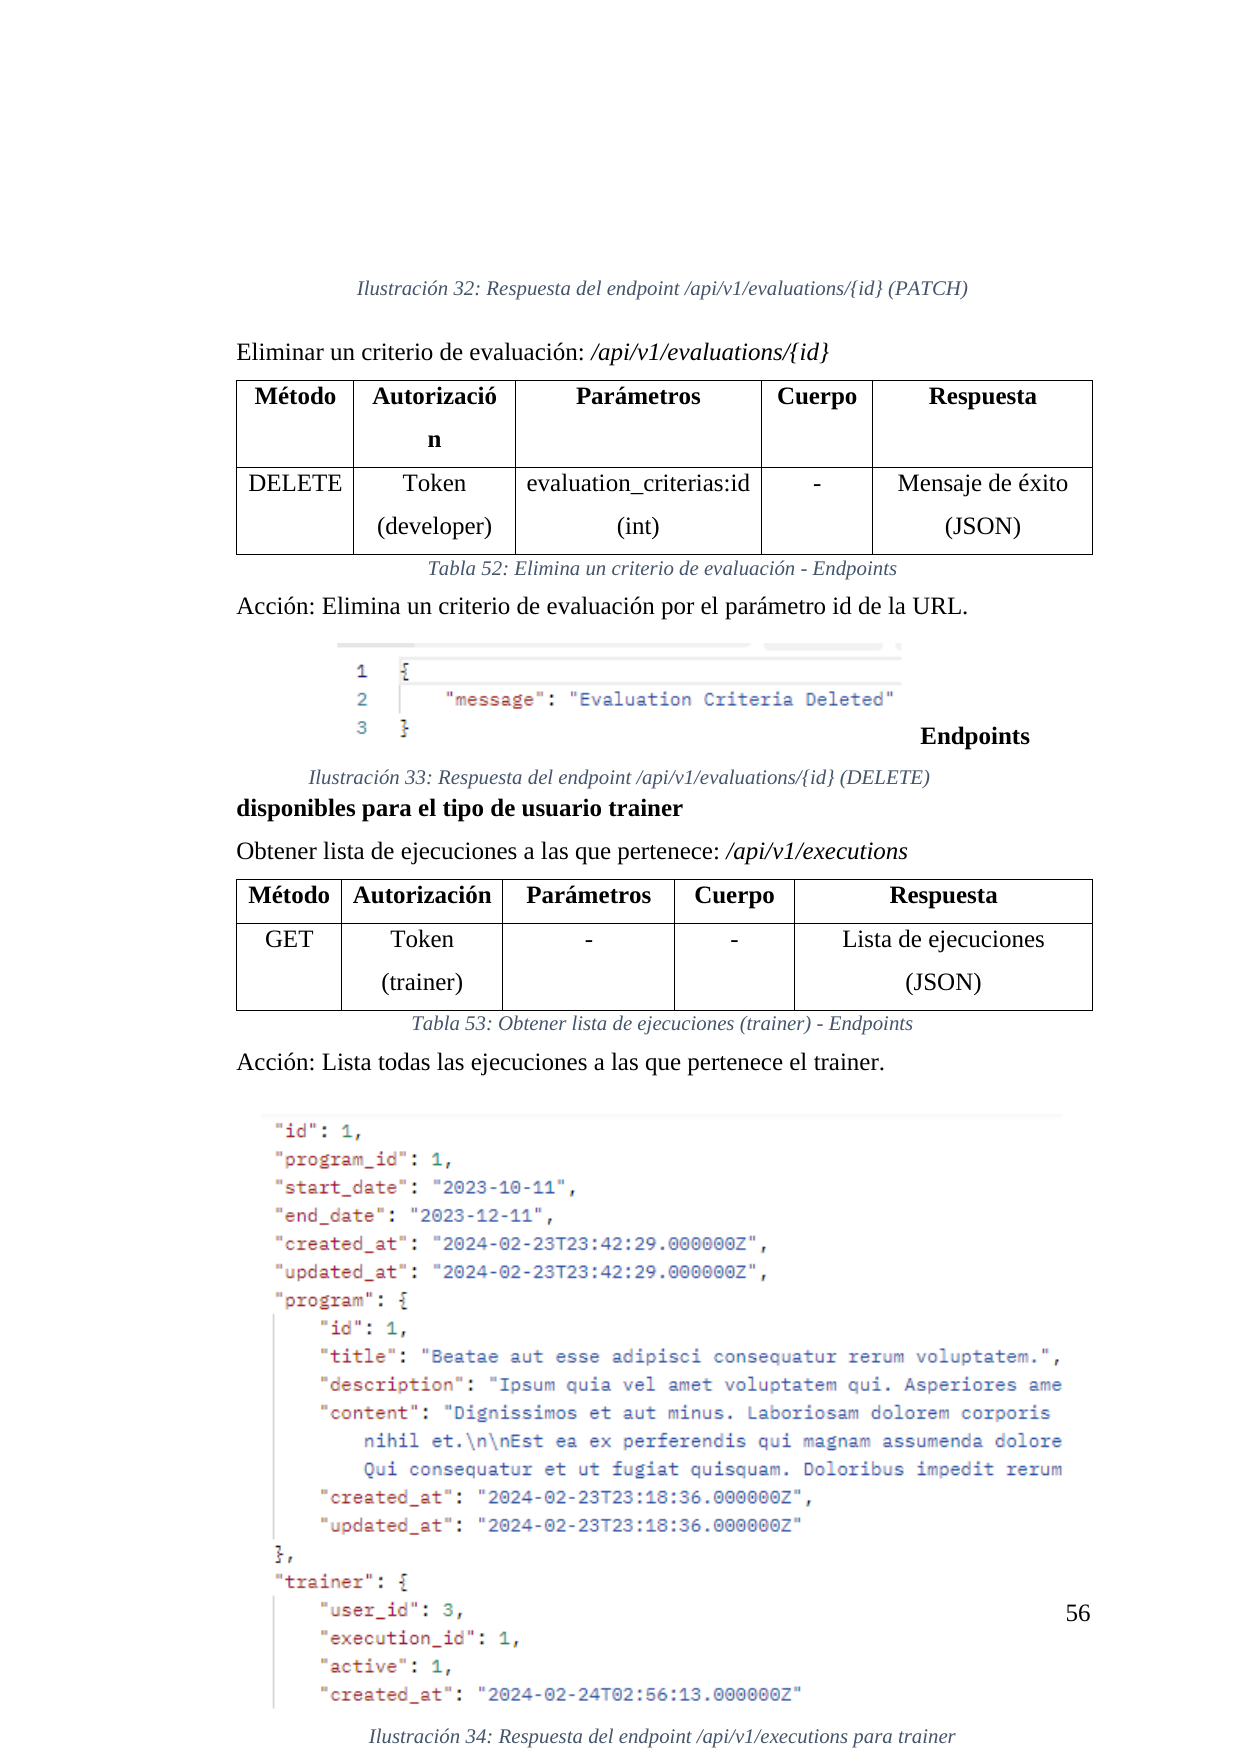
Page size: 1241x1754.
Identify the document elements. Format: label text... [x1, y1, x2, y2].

table_header Parámetros [503, 880, 674, 923]
table_header Autorización [342, 880, 502, 923]
table_cell Token (trainer) [342, 924, 502, 1010]
table_cell GET [237, 924, 341, 1010]
table_header Cuerpo [675, 880, 794, 923]
table_header Método [237, 381, 353, 467]
table_cell Mensaje de éxito (JSON) [873, 468, 1092, 554]
subtitle Eliminar un criterio de evaluación: /api/v1/evaluations/{id} [236, 279, 1090, 366]
picture [259, 1114, 1061, 1712]
subtitle Obtener lista de ejecuciones a las que pertenece: /api/v1/executions [236, 836, 1090, 864]
table_header Respuesta [873, 381, 1092, 467]
text Acción: Lista todas las ejecuciones a las que pertenece el trainer. [236, 1047, 1090, 1076]
table_cell Token (developer) [354, 468, 515, 554]
table_header Autorización [354, 381, 515, 467]
table_cell - [675, 924, 794, 1010]
table_cell DELETE [237, 468, 353, 554]
table_header Respuesta [795, 880, 1092, 923]
table_header Parámetros [516, 381, 761, 467]
table_cell Lista de ejecuciones (JSON) [795, 924, 1092, 1010]
picture [335, 643, 900, 761]
text Tabla 53: Obtener lista de ejecuciones (trainer) - Endpoints [236, 1011, 1090, 1035]
table_cell - [503, 924, 674, 1010]
table_cell evaluation_criterias:id (int) [516, 468, 761, 554]
table_header Método [237, 880, 341, 923]
table_header Cuerpo [762, 381, 872, 467]
text Acción: Elimina un criterio de evaluación por el parámetro id de la URL. [236, 591, 1090, 620]
table_cell - [762, 468, 872, 554]
text Tabla 52: Elimina un criterio de evaluación - Endpoints [236, 555, 1090, 579]
subtitle Endpoints disponibles para el tipo de usuario trainer [236, 721, 1090, 821]
